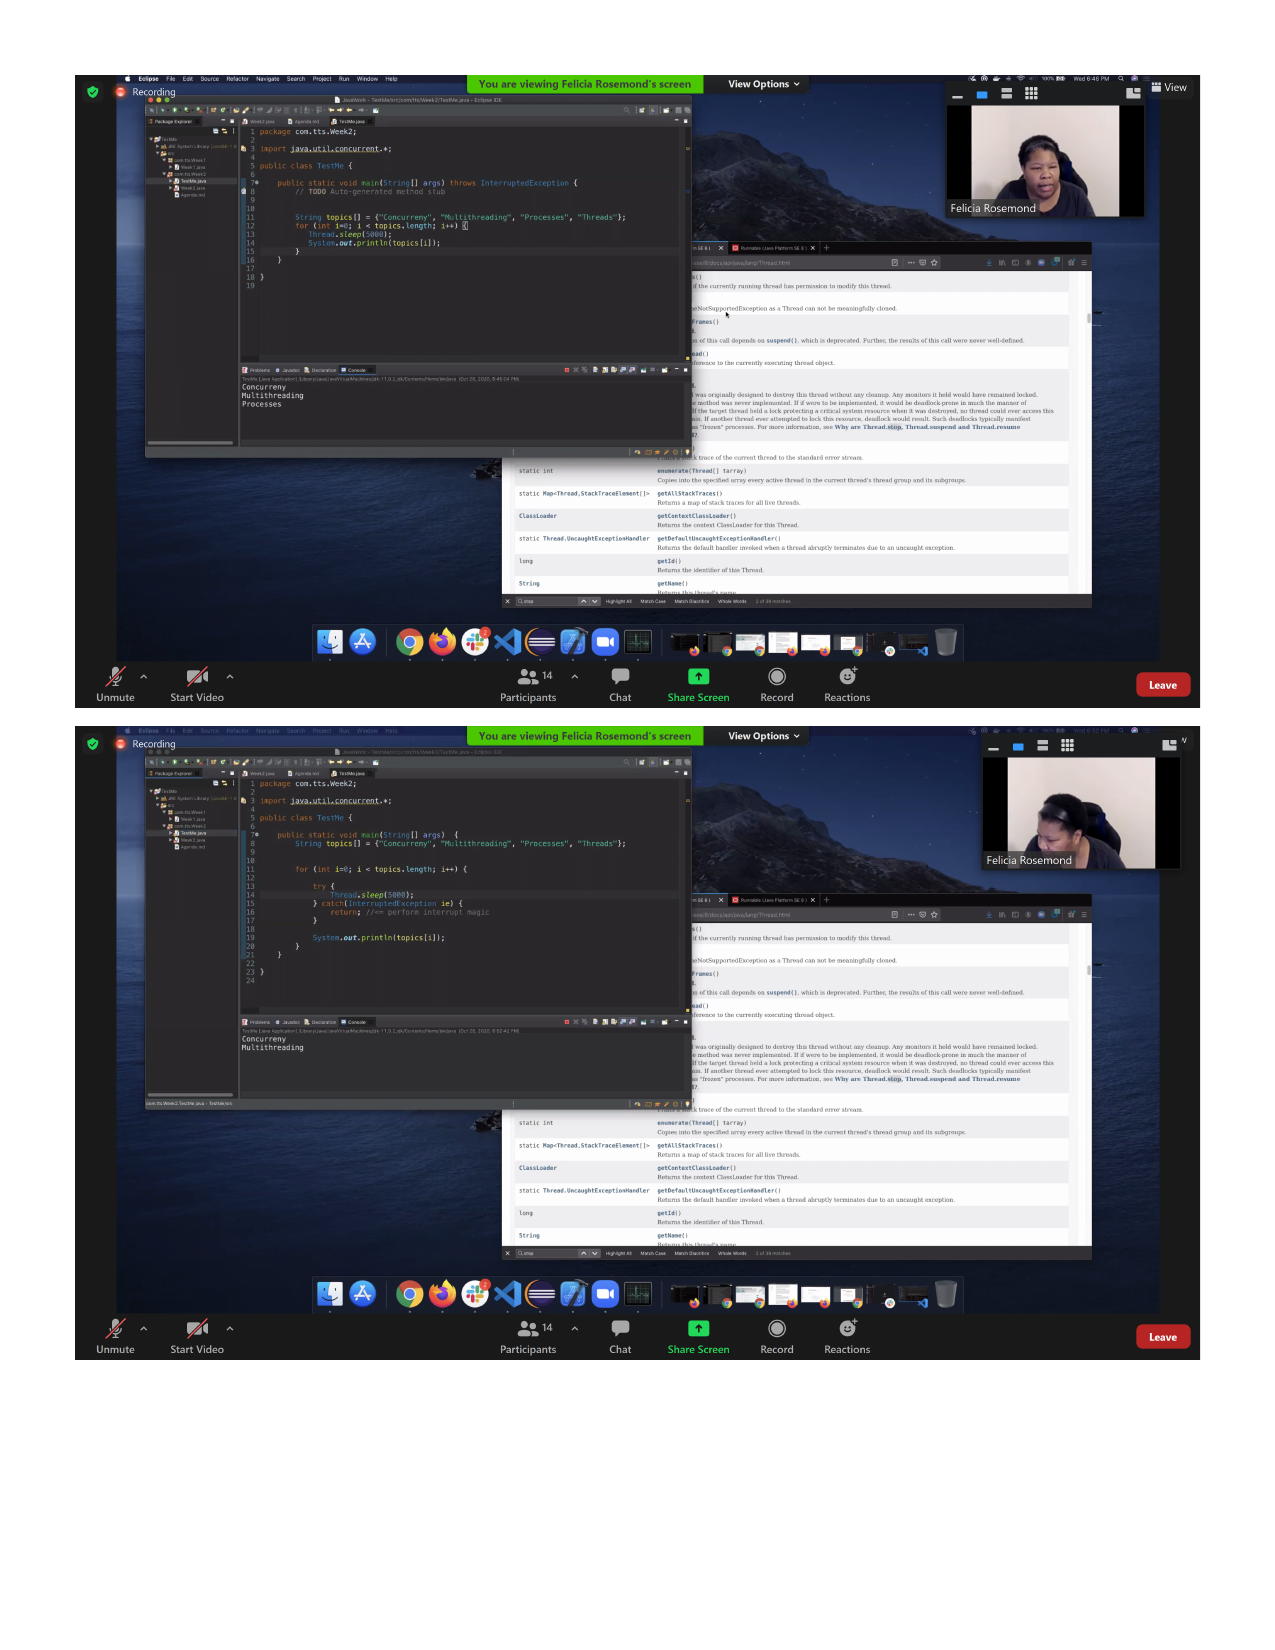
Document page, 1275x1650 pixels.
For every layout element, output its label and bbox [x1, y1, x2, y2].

picture [75, 75, 1200, 708]
picture [75, 726, 1200, 1360]
